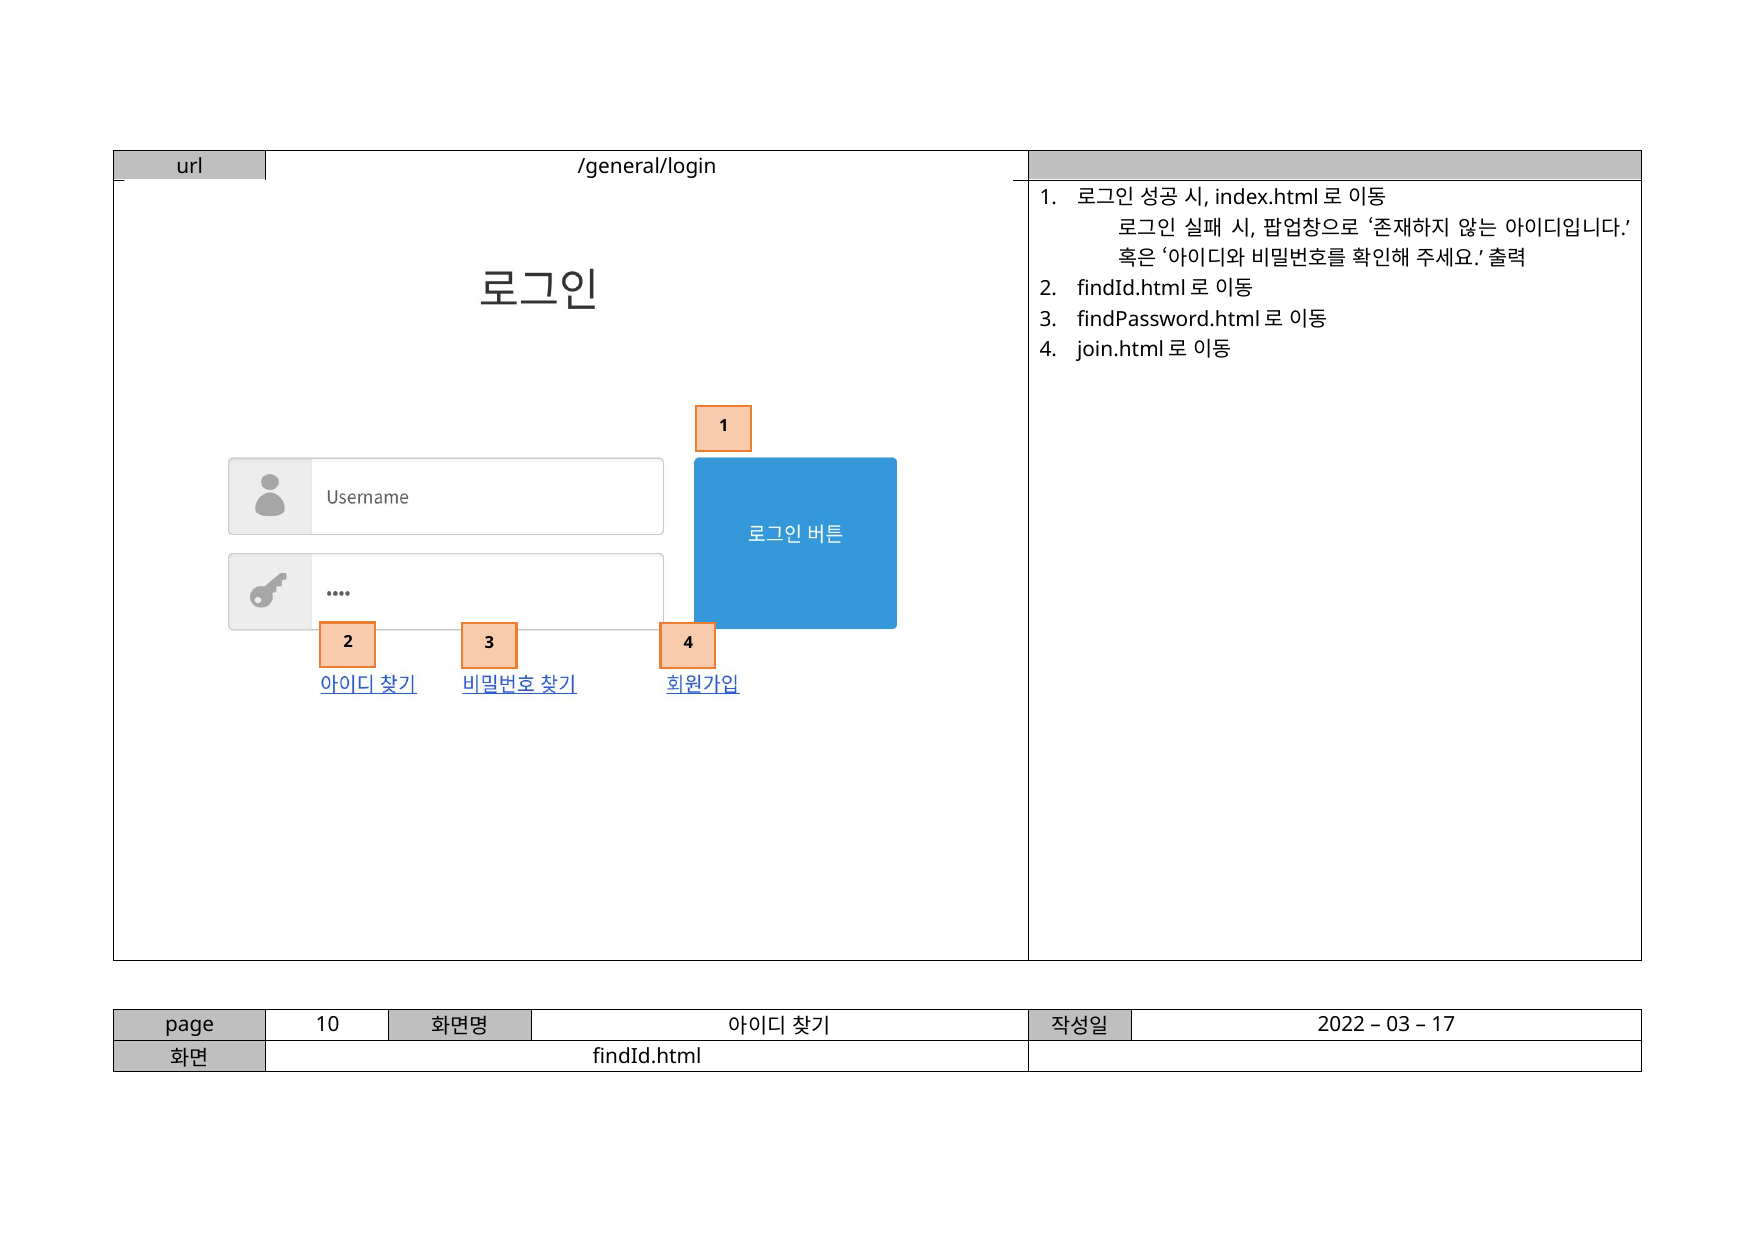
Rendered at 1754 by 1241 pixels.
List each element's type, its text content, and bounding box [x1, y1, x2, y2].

table_cell 로그인 성공 시, index.html로 이동 로그인 실패 시, 팝업창으로 ‘존재하지 않는 아이디입니다.’ 혹은 ‘아이디와 비밀번호를 확인해 주세요.’ 출력 findId.html로 이동 findPassword.html로 이동 join.html로 이동 [1029, 181, 1641, 960]
table_cell url [114, 151, 265, 179]
table_header 화면명 [389, 1010, 531, 1040]
table_header page [114, 1010, 265, 1040]
table_header 2022 – 03 – 17 [1132, 1010, 1641, 1040]
table_header 작성일 [1029, 1010, 1131, 1040]
table_cell /general/login [266, 151, 1028, 179]
table_header 10 [266, 1010, 388, 1040]
table_cell 화면 [114, 1041, 265, 1071]
table_cell [1029, 151, 1641, 179]
table_cell [114, 181, 1028, 960]
table_header 아이디 찾기 [532, 1010, 1028, 1040]
table_cell [1029, 1041, 1641, 1071]
table_cell findId.html [266, 1041, 1028, 1071]
picture [124, 180, 1013, 943]
